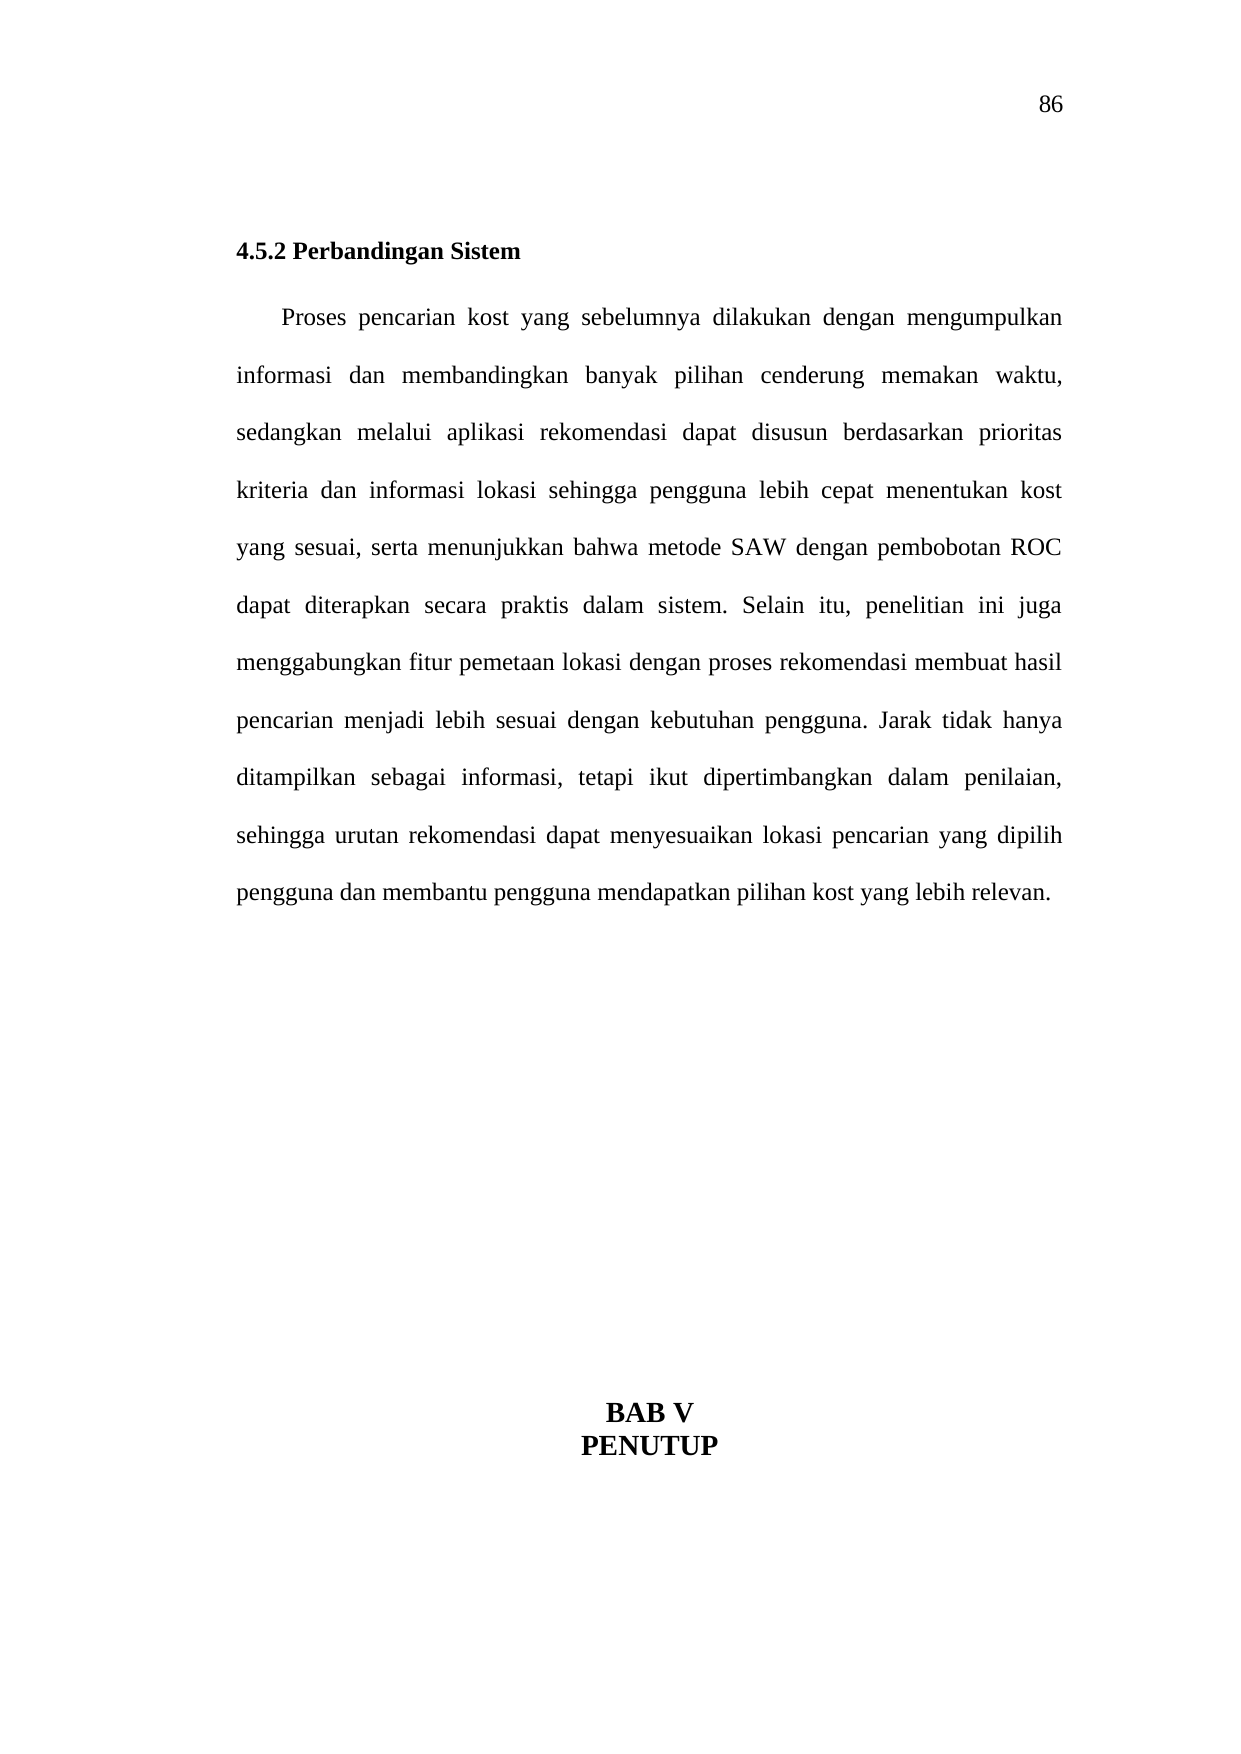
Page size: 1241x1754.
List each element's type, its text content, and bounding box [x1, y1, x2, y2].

text Proses pencarian kost yang sebelumnya dilakukan dengan mengumpulkan informasi dan membandingkan banyak pilihan cenderung memakan waktu, sedangkan melalui aplikasi rekomendasi dapat disusun berdasarkan prioritas kriteria dan informasi lokasi sehingga pengguna lebih cepat menentukan kost yang sesuai, serta menunjukkan bahwa metode SAW dengan pembobotan ROC dapat diterapkan secara praktis dalam sistem. Selain itu, penelitian ini juga menggabungkan fitur pemetaan lokasi dengan proses rekomendasi membuat hasil pencarian menjadi lebih sesuai dengan kebutuhan pengguna. Jarak tidak hanya ditampilkan sebagai informasi, tetapi ikut dipertimbangkan dalam penilaian, sehingga urutan rekomendasi dapat menyesuaikan lokasi pencarian yang dipilih pengguna dan membantu pengguna mendapatkan pilihan kost yang lebih relevan. [236, 302, 1063, 906]
text BAB V PENUTUP [236, 1395, 1063, 1462]
text 4.5.2 Perbandingan Sistem [236, 236, 1063, 265]
